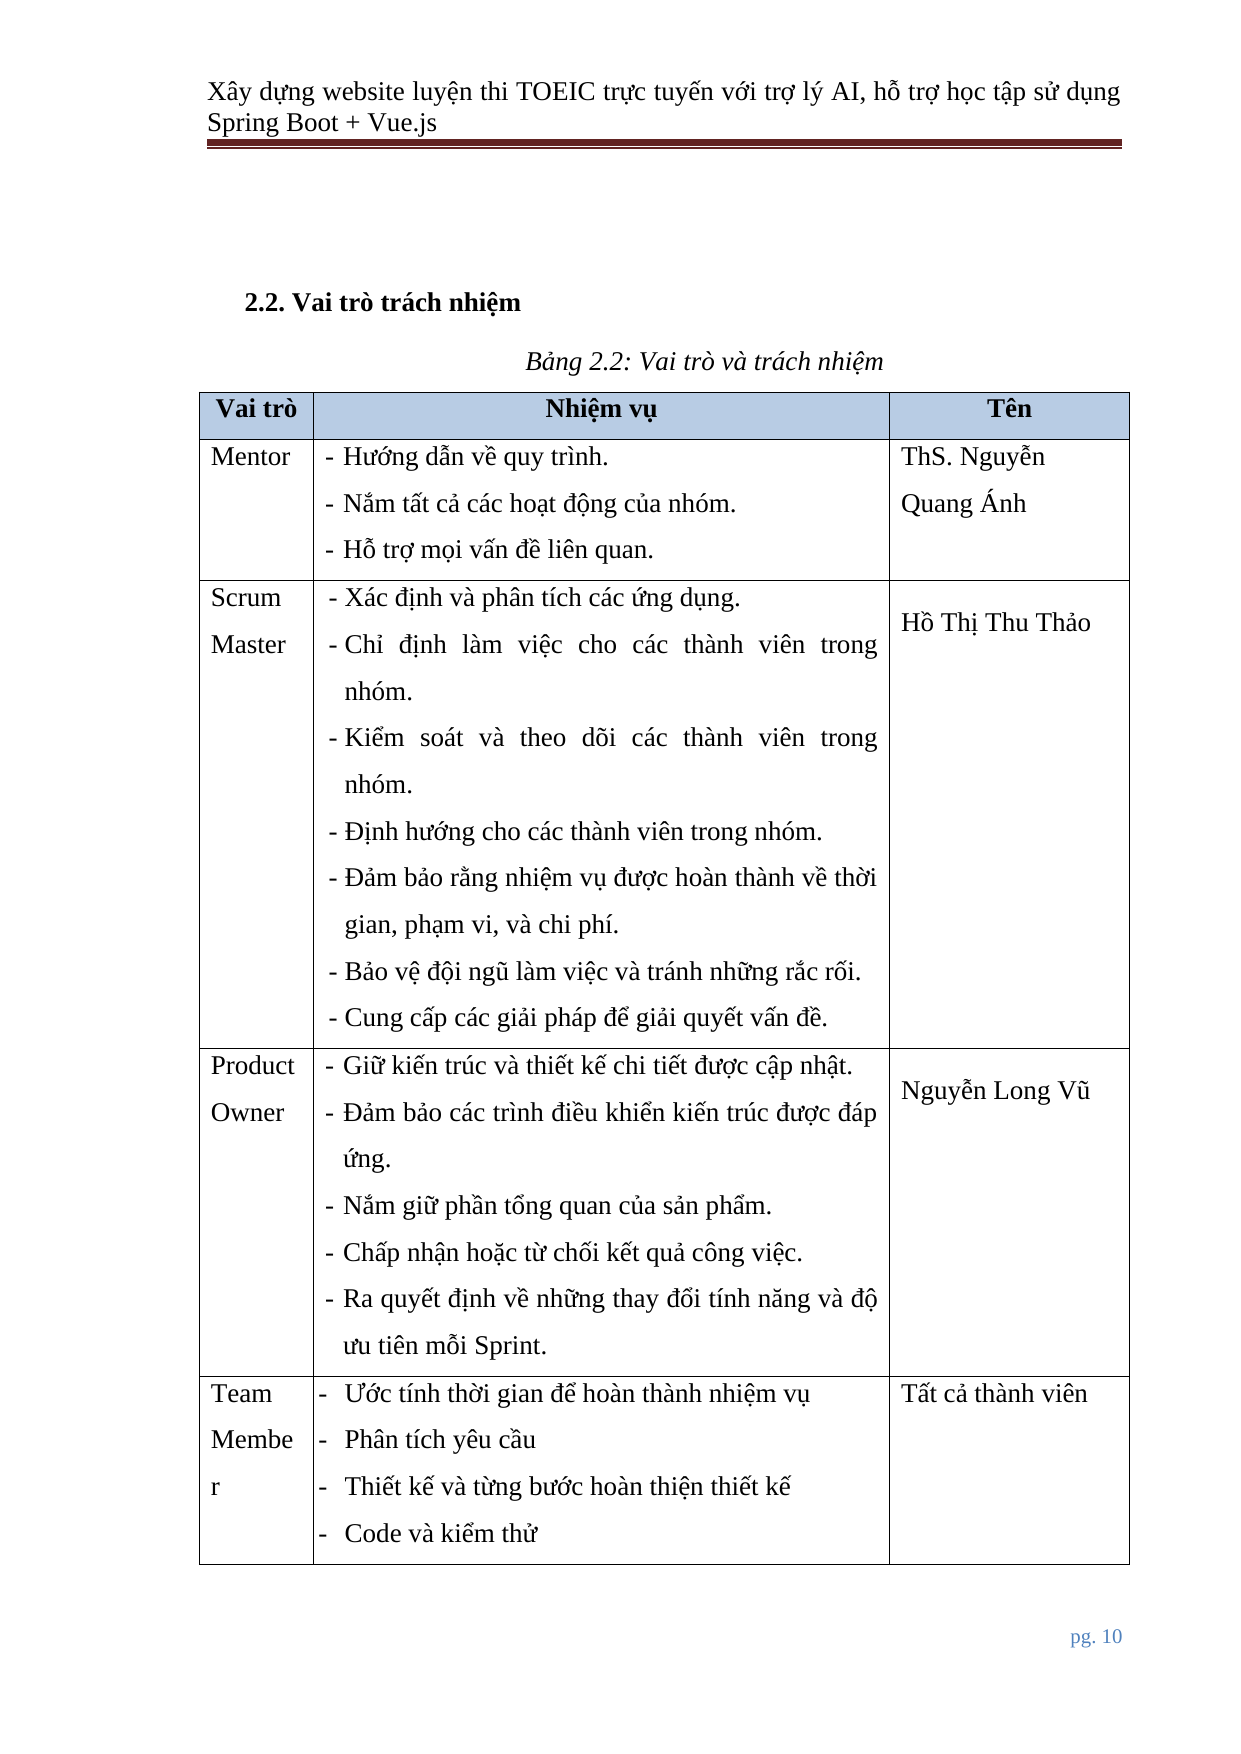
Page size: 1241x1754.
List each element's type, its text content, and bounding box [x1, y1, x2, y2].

table_header Vai trò [200, 393, 313, 439]
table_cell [314, 1377, 889, 1563]
table_cell Xác định và phân tích các ứng dụng. Chỉ định làm việc cho các thành viên trong nhóm. Kiểm soát và theo dõi các thành viên trong nhóm. Định hướng cho các thành viên trong nhóm. Đảm bảo rằng nhiệm vụ được hoàn thành về thời gian, phạm vi, và chi phí. Bảo vệ đội ngũ làm việc và tránh những rắc rối. Cung cấp các giải pháp để giải quyết vấn đề. [314, 581, 889, 1048]
table_cell Hồ Thị Thu Thảo [890, 581, 1129, 1048]
table_cell Tất cả thành viên [890, 1377, 1129, 1563]
table_cell Scrum Master [200, 581, 313, 1048]
subtitle Vai trò trách nhiệm [244, 286, 1122, 317]
table_cell Giữ kiến trúc và thiết kế chi tiết được cập nhật. Đảm bảo các trình điều khiển kiến trúc được đáp ứng. Nắm giữ phần tổng quan của sản phẩm. Chấp nhận hoặc từ chối kết quả công việc. Ra quyết định về những thay đổi tính năng và độ ưu tiên mỗi Sprint. [314, 1049, 889, 1376]
table_cell Hướng dẫn về quy trình. Nắm tất cả các hoạt động của nhóm. Hỗ trợ mọi vấn đề liên quan. [314, 440, 889, 580]
table_cell Nguyễn Long Vũ [890, 1049, 1129, 1376]
table_cell ThS. Nguyễn Quang Ánh [890, 440, 1129, 580]
text Bảng 2.2: Vai trò và trách nhiệm [289, 345, 1122, 376]
table_cell Team Member [200, 1377, 313, 1563]
table_cell Mentor [200, 440, 313, 580]
table_header Tên [890, 393, 1129, 439]
table_header Nhiệm vụ [314, 393, 889, 439]
table_cell Product Owner [200, 1049, 313, 1376]
